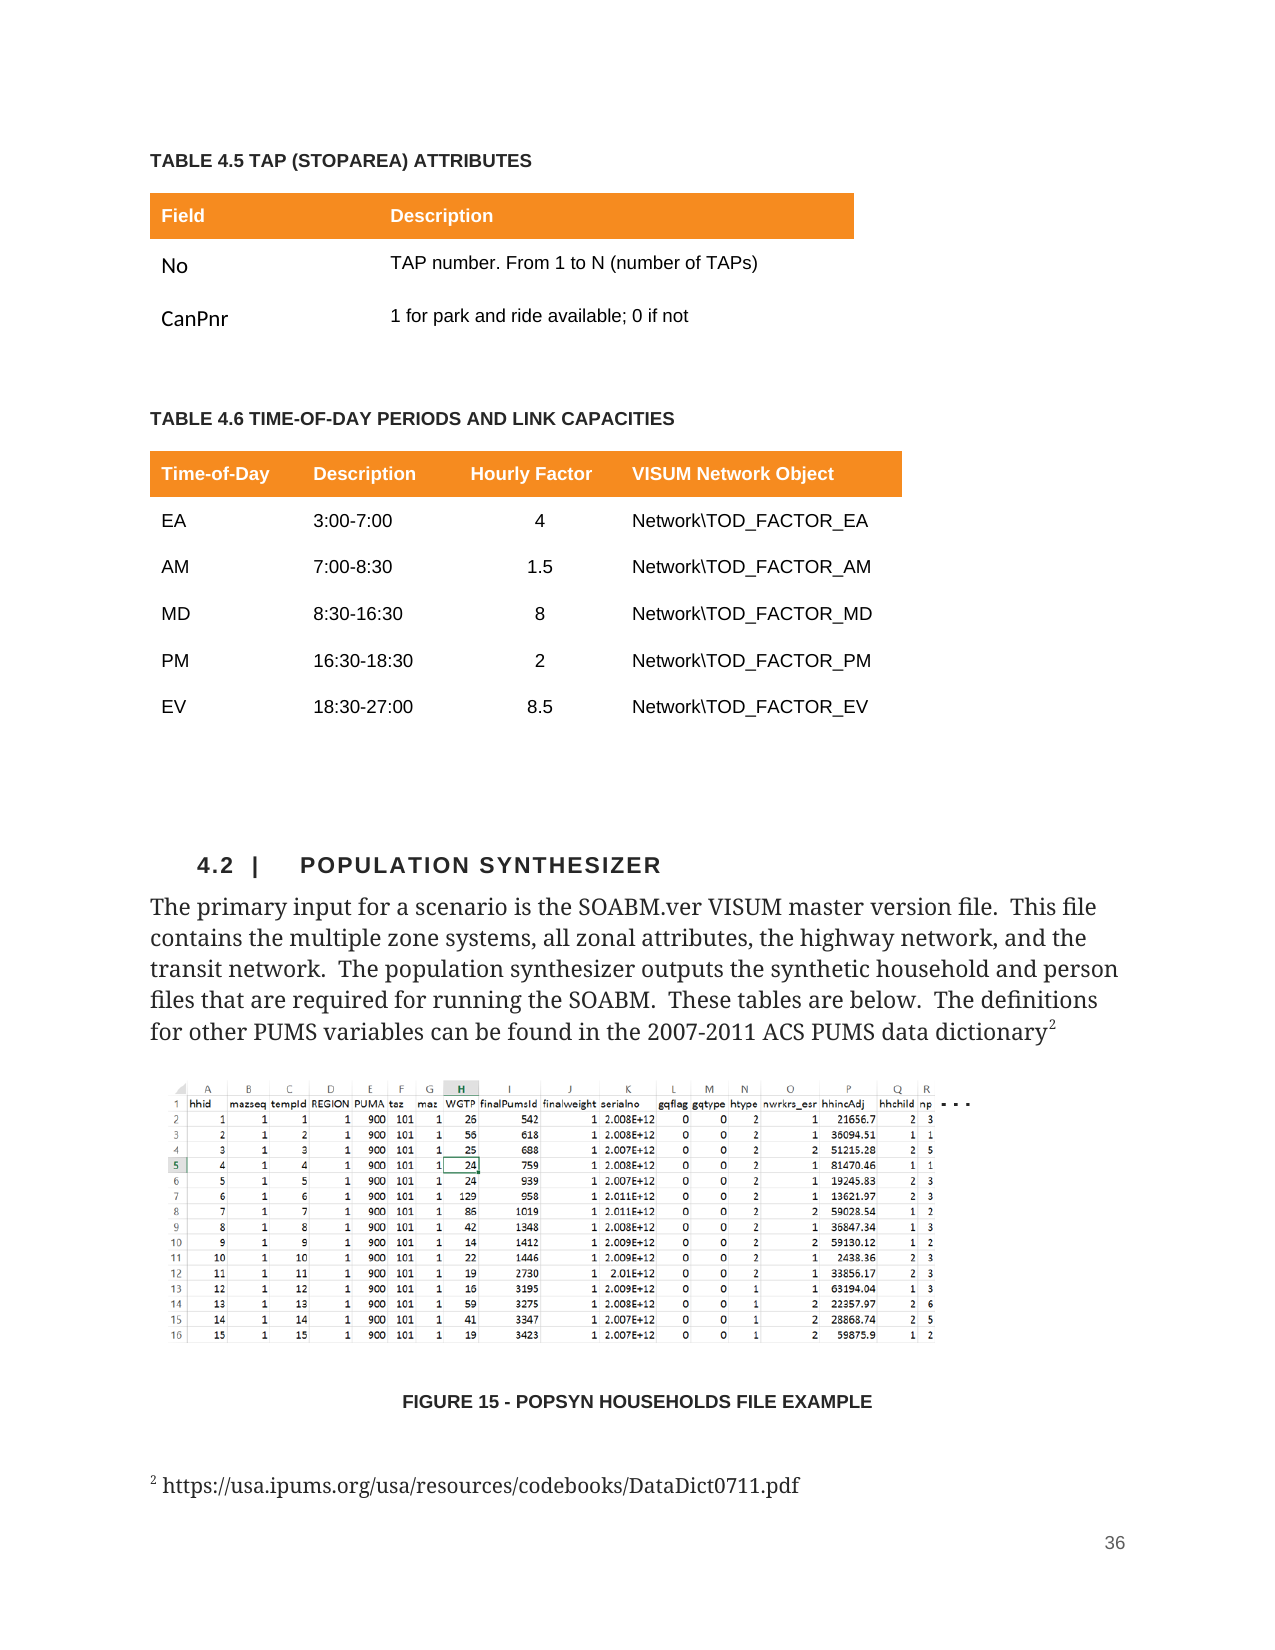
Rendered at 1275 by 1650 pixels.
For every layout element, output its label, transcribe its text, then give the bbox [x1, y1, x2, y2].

table_cell Network\TOD_FACTOR_MD [621, 590, 902, 637]
table_header Field [150, 193, 379, 239]
table_cell 8.5 [459, 684, 621, 730]
table_header Time-of-Day [150, 451, 302, 497]
table_header Hourly Factor [459, 451, 621, 497]
picture [150, 1059, 976, 1370]
text Table 4.5 TAP (STOPAREA) Attributes [150, 150, 1125, 172]
text Figure 15 - PopSyn Households File EXample [150, 1391, 1125, 1412]
subtitle Population Synthesizer [197, 847, 1125, 878]
table_cell MD [150, 590, 302, 637]
table_cell 3:00-7:00 [302, 497, 459, 544]
table_cell 1 for park and ride available; 0 if not [379, 292, 854, 345]
table_cell Network\TOD_FACTOR_EA [621, 497, 902, 544]
table_header VISUM Network Object [621, 451, 902, 497]
table_cell Network\TOD_FACTOR_AM [621, 544, 902, 590]
table_cell 7:00-8:30 [302, 544, 459, 590]
table_cell 2 [459, 637, 621, 683]
table_cell 16:30-18:30 [302, 637, 459, 683]
table_cell PM [150, 637, 302, 683]
table_cell EV [150, 684, 302, 730]
table_cell EA [150, 497, 302, 544]
table_cell No [150, 239, 379, 292]
table_cell 18:30-27:00 [302, 684, 459, 730]
text The primary input for a scenario is the SOABM.ver VISUM master version file. This file contains the multiple zone systems, all zonal attributes, the highway network, and the transit network. The population synthesizer outputs the synthetic household and person files that are required for running the SOABM. These tables are below. The definitions for other PUMS variables can be found in the 2007-2011 ACS PUMS data dictionary [150, 890, 1125, 1047]
table_cell 8 [459, 590, 621, 637]
text Table 4.6 Time-oF-Day periods and Link Capacities [150, 408, 1125, 430]
table_cell CanPnr [150, 292, 379, 345]
table_cell Network\TOD_FACTOR_EV [621, 684, 902, 730]
table_cell Network\TOD_FACTOR_PM [621, 637, 902, 683]
table_cell 8:30-16:30 [302, 590, 459, 637]
table_cell 4 [459, 497, 621, 544]
table_cell 1.5 [459, 544, 621, 590]
table_header Description [379, 193, 854, 239]
table_header Description [302, 451, 459, 497]
table_cell TAP number. From 1 to N (number of TAPs) [379, 239, 854, 292]
table_cell AM [150, 544, 302, 590]
